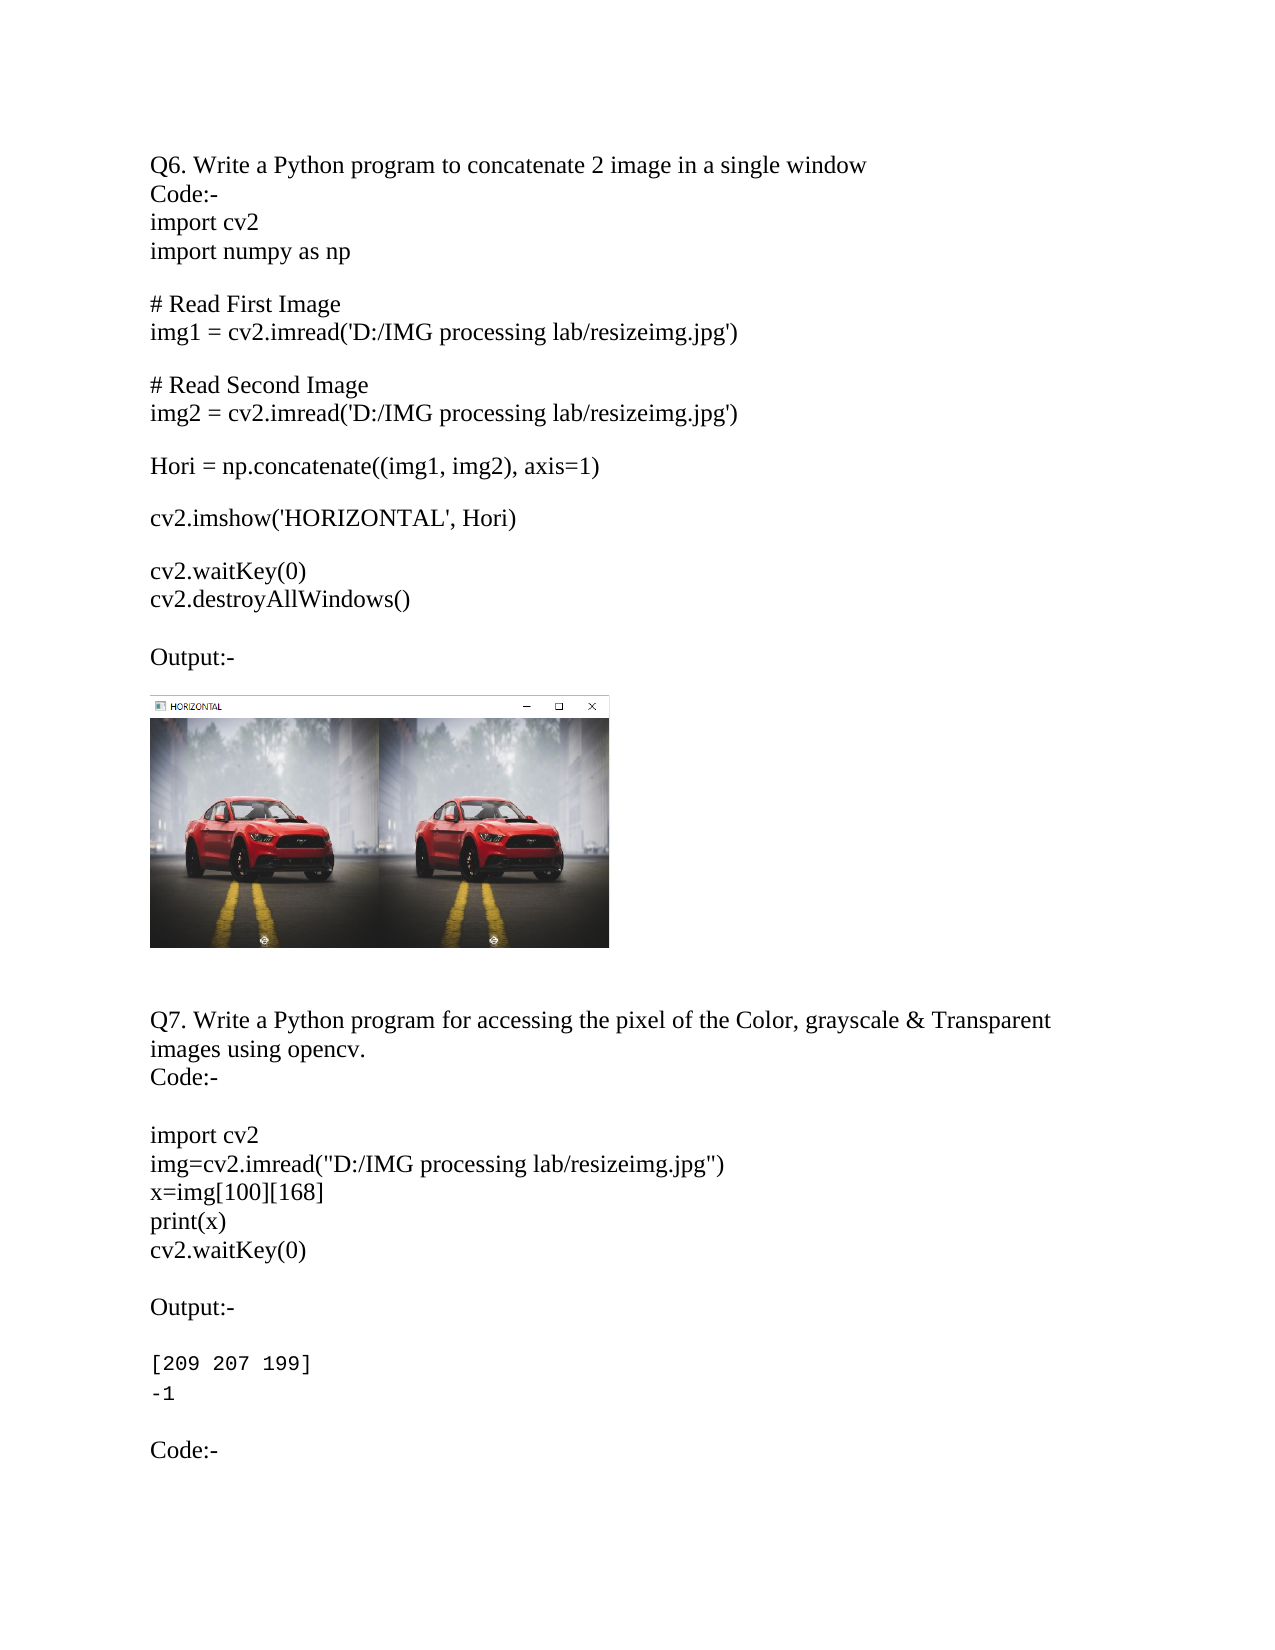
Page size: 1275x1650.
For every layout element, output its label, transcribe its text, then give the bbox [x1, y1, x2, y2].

text Hori = np.concatenate((img1, img2), axis=1) [150, 451, 1125, 480]
text Output:- [150, 1292, 1125, 1321]
text img=cv2.imread("D:/IMG processing lab/resizeimg.jpg") [150, 1149, 1125, 1177]
text Output:- [150, 642, 1125, 671]
text Q7. Write a Python program for accessing the pixel of the Color, grayscale & Transparent [150, 1005, 1125, 1034]
text # Read First Image [150, 289, 1125, 317]
text cv2.destroyAllWindows() [150, 584, 1125, 613]
text cv2.waitKey(0) [150, 556, 1125, 584]
text Q6. Write a Python program to concatenate 2 image in a single window [150, 150, 1125, 179]
text import cv2 [150, 1120, 1125, 1149]
text cv2.waitKey(0) [150, 1235, 1125, 1264]
picture [150, 694, 610, 948]
text import cv2 [150, 207, 1125, 236]
text img2 = cv2.imread('D:/IMG processing lab/resizeimg.jpg') [150, 398, 1125, 427]
text Code:- [150, 1435, 1125, 1464]
text print(x) [150, 1206, 1125, 1235]
text Code:- [150, 1062, 1125, 1091]
text cv2.imshow('HORIZONTAL', Hori) [150, 503, 1125, 532]
text [209 207 199] [150, 1346, 1125, 1376]
text img1 = cv2.imread('D:/IMG processing lab/resizeimg.jpg') [150, 317, 1125, 346]
text x=img[100][168] [150, 1177, 1125, 1206]
text images using opencv. [150, 1034, 1125, 1062]
text # Read Second Image [150, 370, 1125, 398]
text Code:- [150, 179, 1125, 207]
text -1 [150, 1376, 1125, 1407]
text import numpy as np [150, 236, 1125, 265]
